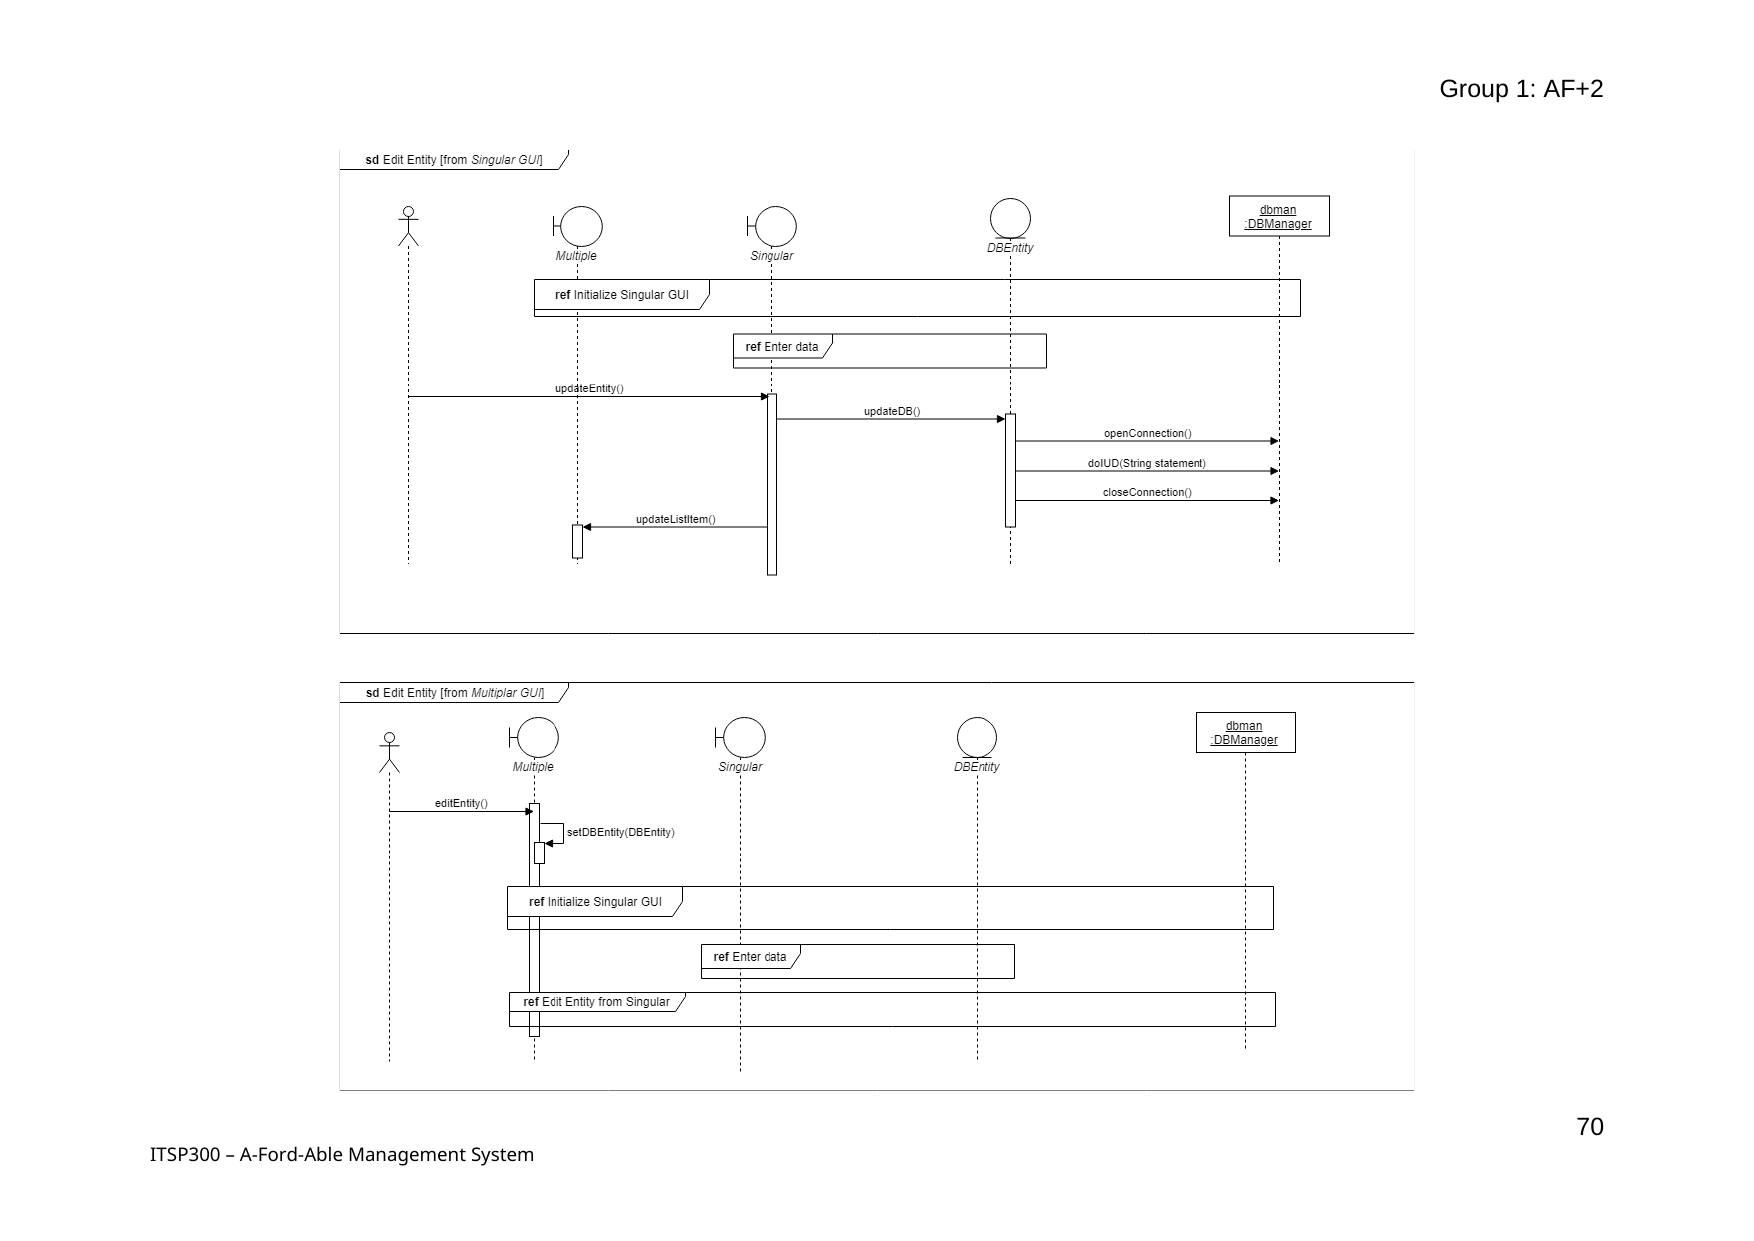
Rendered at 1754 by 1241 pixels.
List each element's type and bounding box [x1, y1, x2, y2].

picture [339, 150, 1415, 1091]
